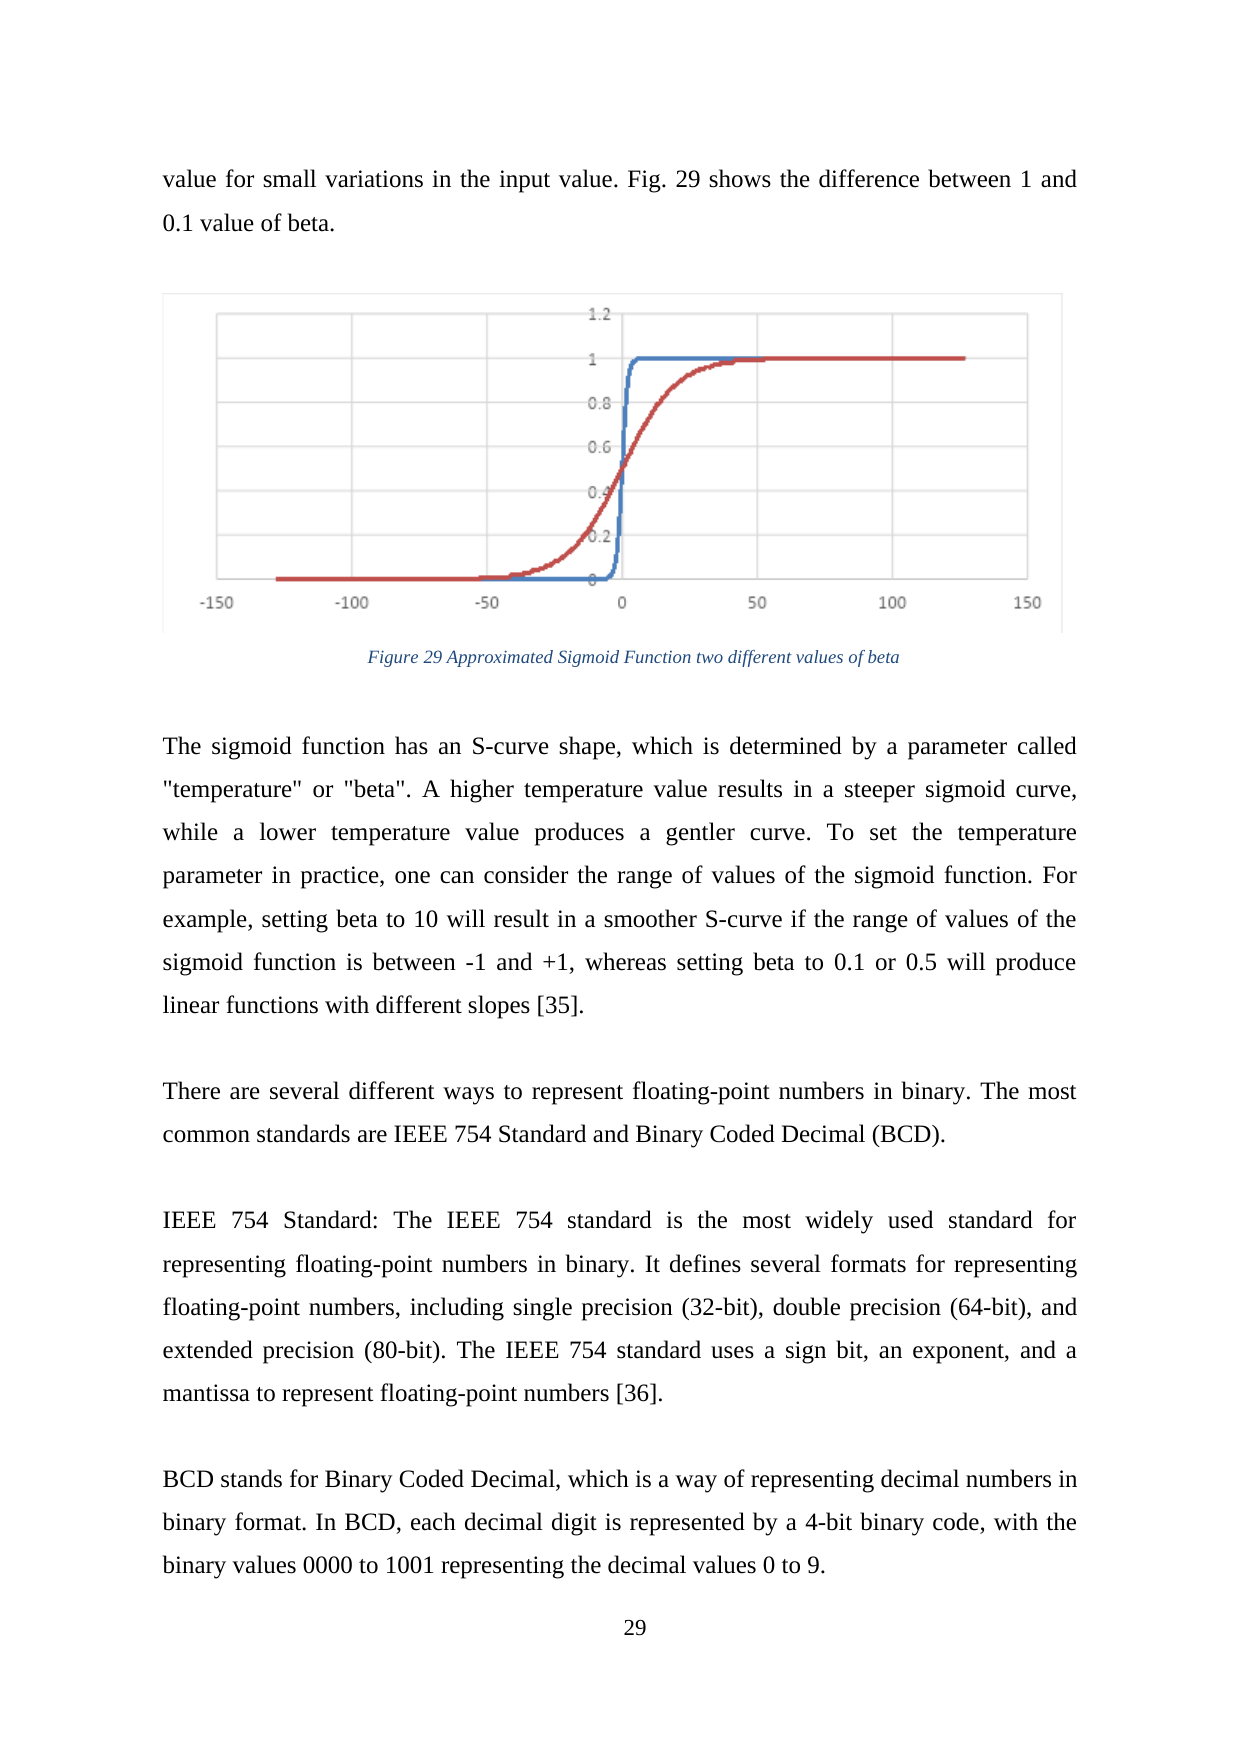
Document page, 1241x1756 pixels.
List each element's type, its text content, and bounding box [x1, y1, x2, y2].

text IEEE 754 Standard: The IEEE 754 standard is the most widely used standard for representing floating-point numbers in binary. It defines several formats for representing floating-point numbers, including single precision (32-bit), double precision (64-bit), and extended precision (80-bit). The IEEE 754 standard uses a sign bit, an exponent, and a mantissa to represent floating-point numbers [36]. [162, 1206, 1078, 1407]
text There are several different ways to represent floating-point numbers in binary. The most common standards are IEEE 754 Standard and Binary Coded Decimal (BCD). [162, 1076, 1078, 1148]
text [162, 164, 1078, 236]
text The sigmoid function has an S-curve shape, which is determined by a parameter called "temperature" or "beta". A higher temperature value results in a steeper sigmoid curve, while a lower temperature value produces a gentler curve. To set the temperature parameter in practice, one can consider the range of values of the sigmoid function. For example, setting beta to 10 will result in a smoother S-curve if the range of values of the sigmoid function is between -1 and +1, whereas setting beta to 0.1 or 0.5 will produce linear functions with different slopes [35]. [162, 731, 1078, 1019]
picture [162, 293, 1063, 633]
text BCD stands for Binary Coded Decimal, which is a way of representing decimal numbers in binary format. In BCD, each decimal digit is represented by a 4-bit binary code, with the binary values 0000 to 1001 representing the decimal values 0 to 9. [162, 1464, 1078, 1579]
text Figure 29 Approximated Sigmoid Function two different values of beta [64, 646, 1205, 667]
